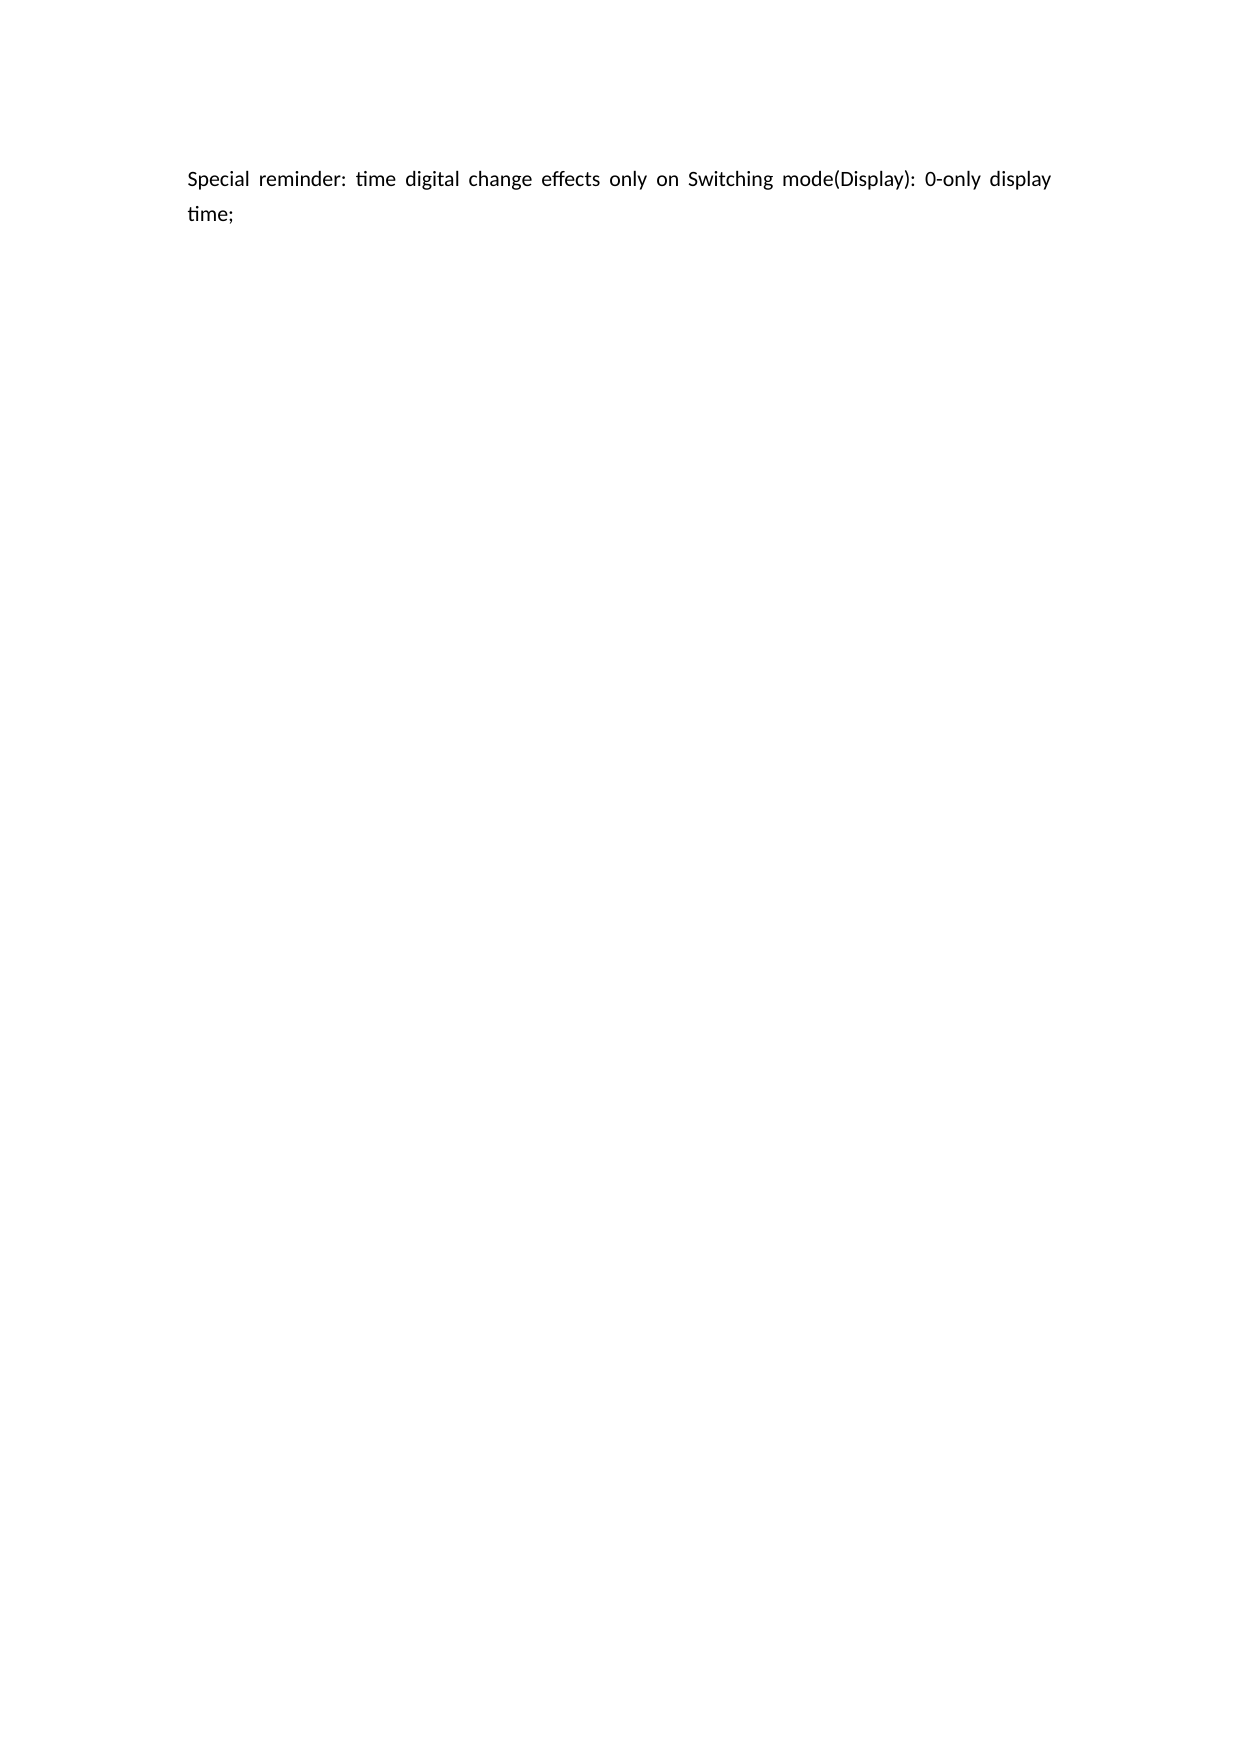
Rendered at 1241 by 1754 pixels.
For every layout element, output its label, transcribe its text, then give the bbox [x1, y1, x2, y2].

text Special reminder: time digital change effects only on Switching mode(Display): 0-only display time; [187, 162, 1053, 229]
